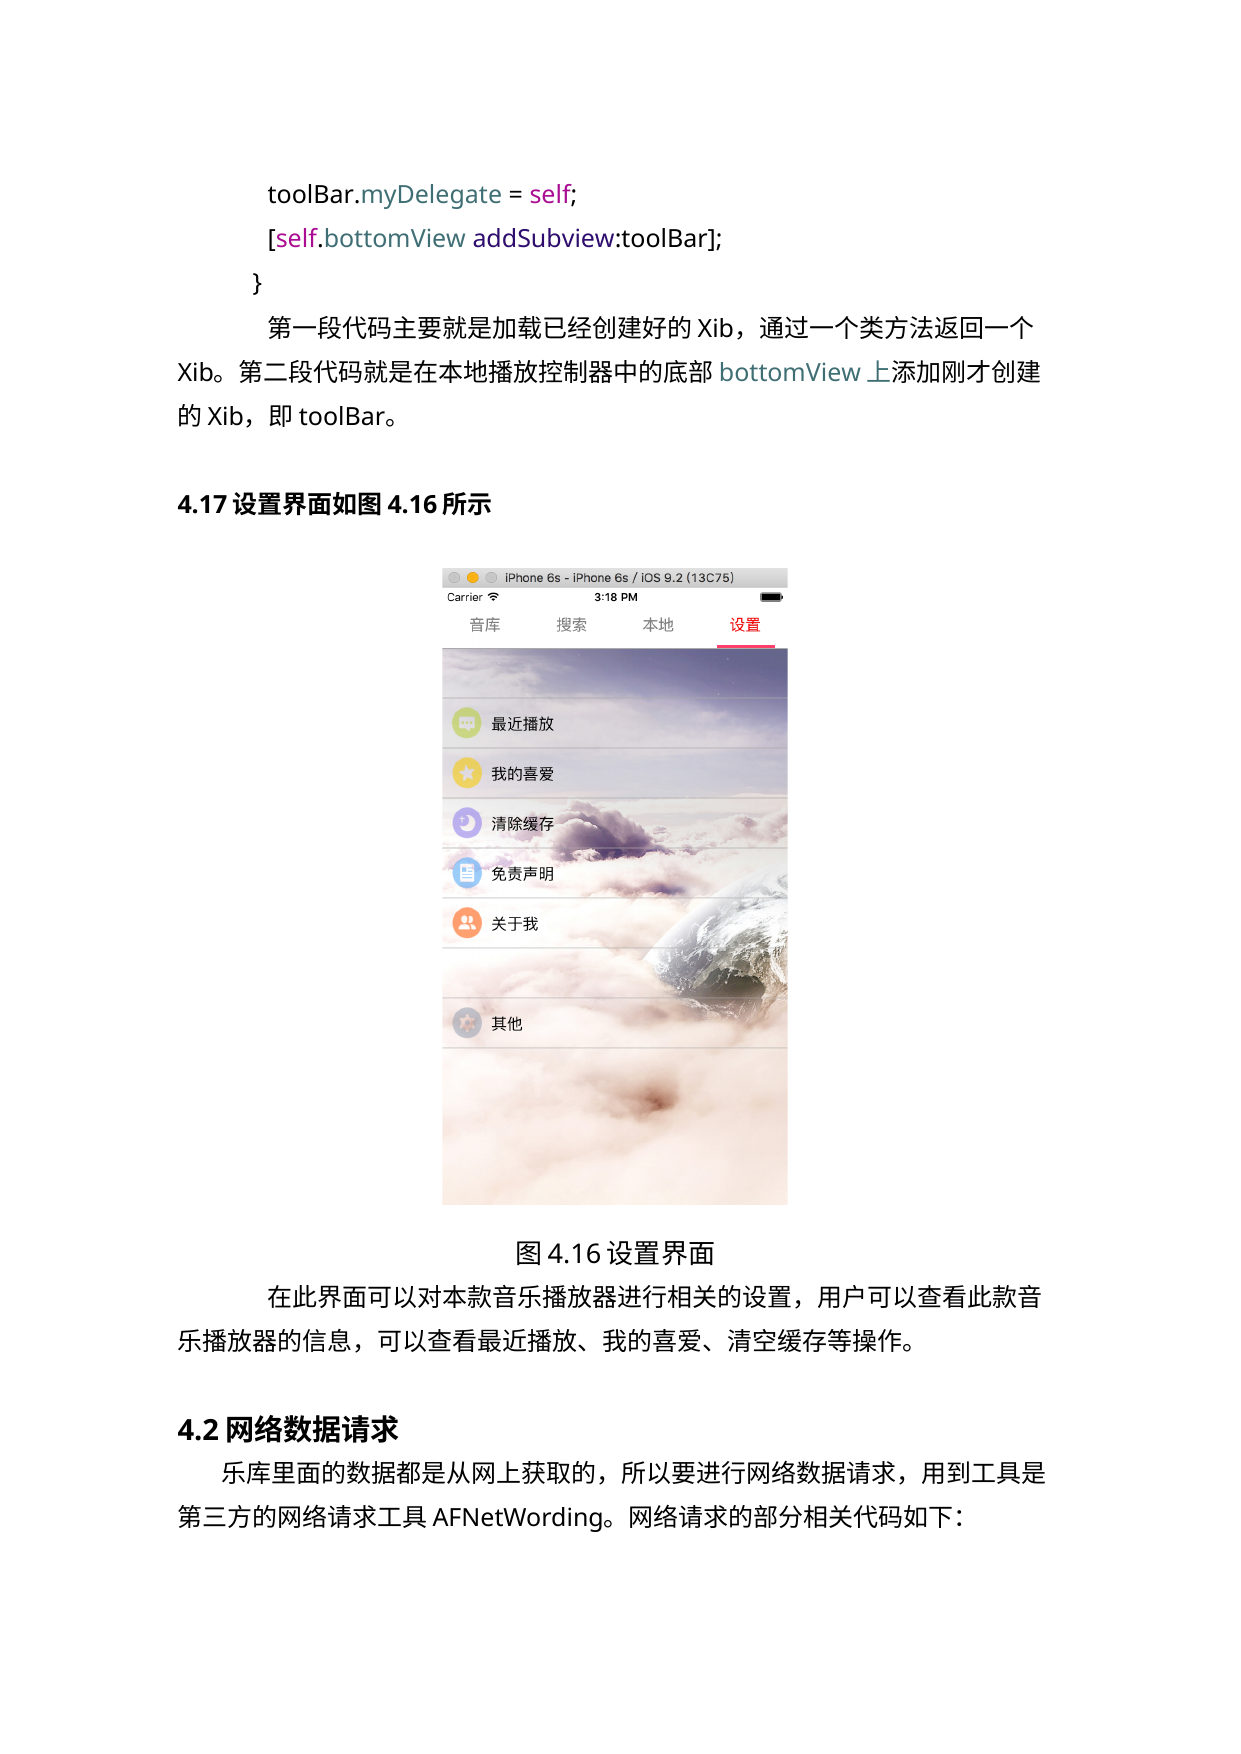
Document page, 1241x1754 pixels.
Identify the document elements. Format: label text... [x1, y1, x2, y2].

text 4.2网络数据请求 [177, 1406, 1053, 1450]
text 乐库里面的数据都是从网上获取的，所以要进行网络数据请求，用到工具是第三方的网络请求工具AFNetWording。网络请求的部分相关代码如下： [177, 1450, 1053, 1538]
text 在此界面可以对本款音乐播放器进行相关的设置，用户可以查看此款音乐播放器的信息，可以查看最近播放、我的喜爱、清空缓存等操作。 [177, 1273, 1053, 1362]
text 第一段代码主要就是加载已经创建好的Xib，通过一个类方法返回一个Xib。第二段代码就是在本地播放控制器中的底部bottomView上添加刚才创建的Xib，即toolBar。 [177, 304, 1053, 436]
text 4.17设置界面如图4.16所示 [177, 480, 1053, 524]
text 图4.16设置界面 [177, 1229, 1053, 1273]
picture [442, 568, 788, 1205]
text [self.bottomView addSubview:toolBar]; [177, 216, 1053, 260]
text } [177, 260, 1053, 304]
text toolBar.myDelegate = self; [177, 172, 1053, 216]
